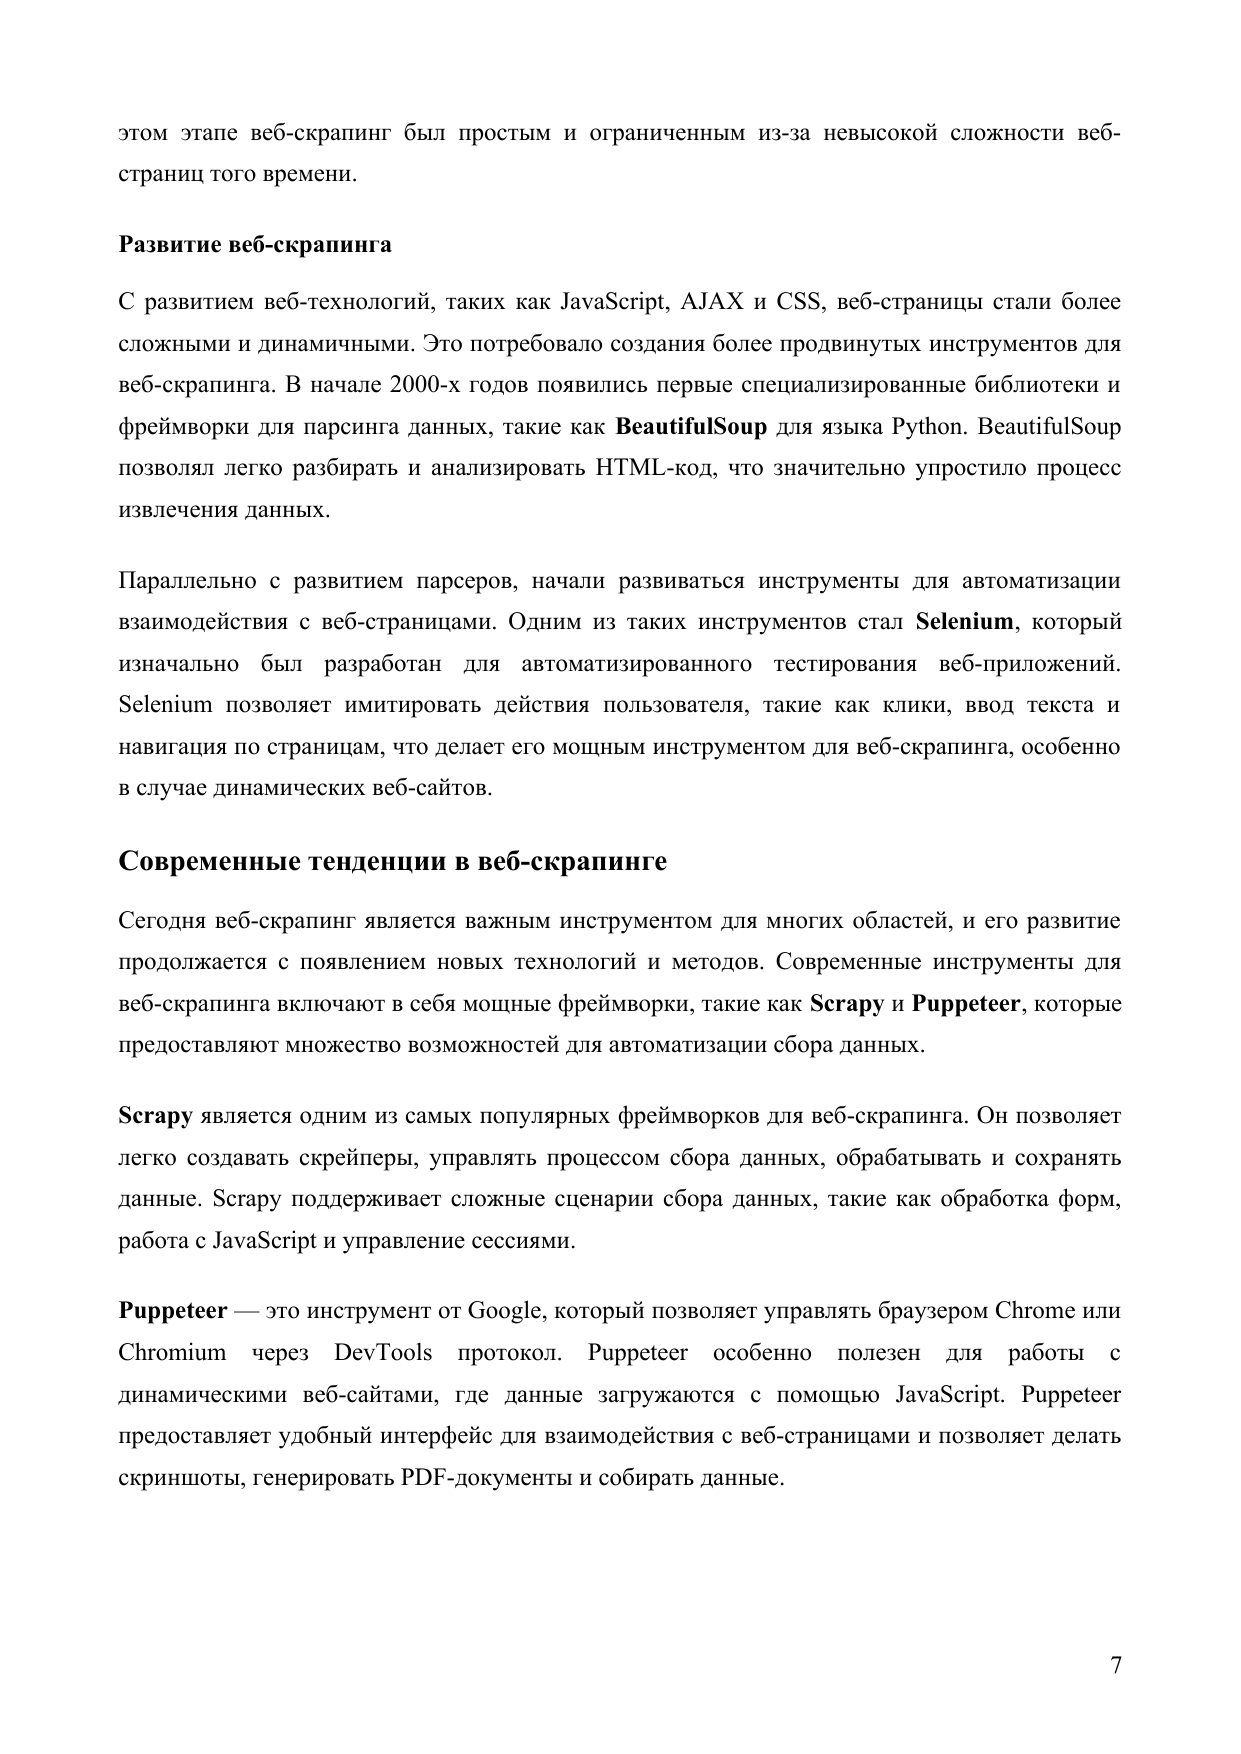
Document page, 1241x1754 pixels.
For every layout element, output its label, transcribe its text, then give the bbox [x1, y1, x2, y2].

subtitle Развитие веб-скрапинга [118, 230, 1122, 258]
subtitle Современные тенденции в веб-скрапинге [118, 844, 1122, 877]
text С развитием веб-технологий, таких как JavaScript, AJAX и CSS, веб-страницы стали более сложными и динамичными. Это потребовало создания более продвинутых инструментов для веб-скрапинга. В начале 2000-х годов появились первые специализированные библиотеки и фреймворки для парсинга данных, такие как BeautifulSoup для языка Python. BeautifulSoup позволял легко разбирать и анализировать HTML-код, что значительно упростило процесс извлечения данных. [118, 287, 1122, 523]
text Параллельно с развитием парсеров, начали развиваться инструменты для автоматизации взаимодействия с веб-страницами. Одним из таких инструментов стал Selenium, который изначально был разработан для автоматизированного тестирования веб-приложений. Selenium позволяет имитировать действия пользователя, такие как клики, ввод текста и навигация по страницам, что делает его мощным инструментом для веб-скрапинга, особенно в случае динамических веб-сайтов. [118, 566, 1122, 801]
text Scrapy является одним из самых популярных фреймворков для веб-скрапинга. Он позволяет легко создавать скрейперы, управлять процессом сбора данных, обрабатывать и сохранять данные. Scrapy поддерживает сложные сценарии сбора данных, такие как обработка форм, работа с JavaScript и управление сессиями. [118, 1101, 1122, 1253]
text Puppeteer — это инструмент от Google, который позволяет управлять браузером Chrome или Chromium через DevTools протокол. Puppeteer особенно полезен для работы с динамическими веб-сайтами, где данные загружаются с помощью JavaScript. Puppeteer предоставляет удобный интерфейс для взаимодействия с веб-страницами и позволяет делать скриншоты, генерировать PDF-документы и собирать данные. [118, 1297, 1122, 1491]
text Сегодня веб-скрапинг является важным инструментом для многих областей, и его развитие продолжается с появлением новых технологий и методов. Современные инструменты для веб-скрапинга включают в себя мощные фреймворки, такие как Scrapy и Puppeteer, которые предоставляют множество возможностей для автоматизации сбора данных. [118, 906, 1122, 1058]
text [118, 118, 1122, 187]
